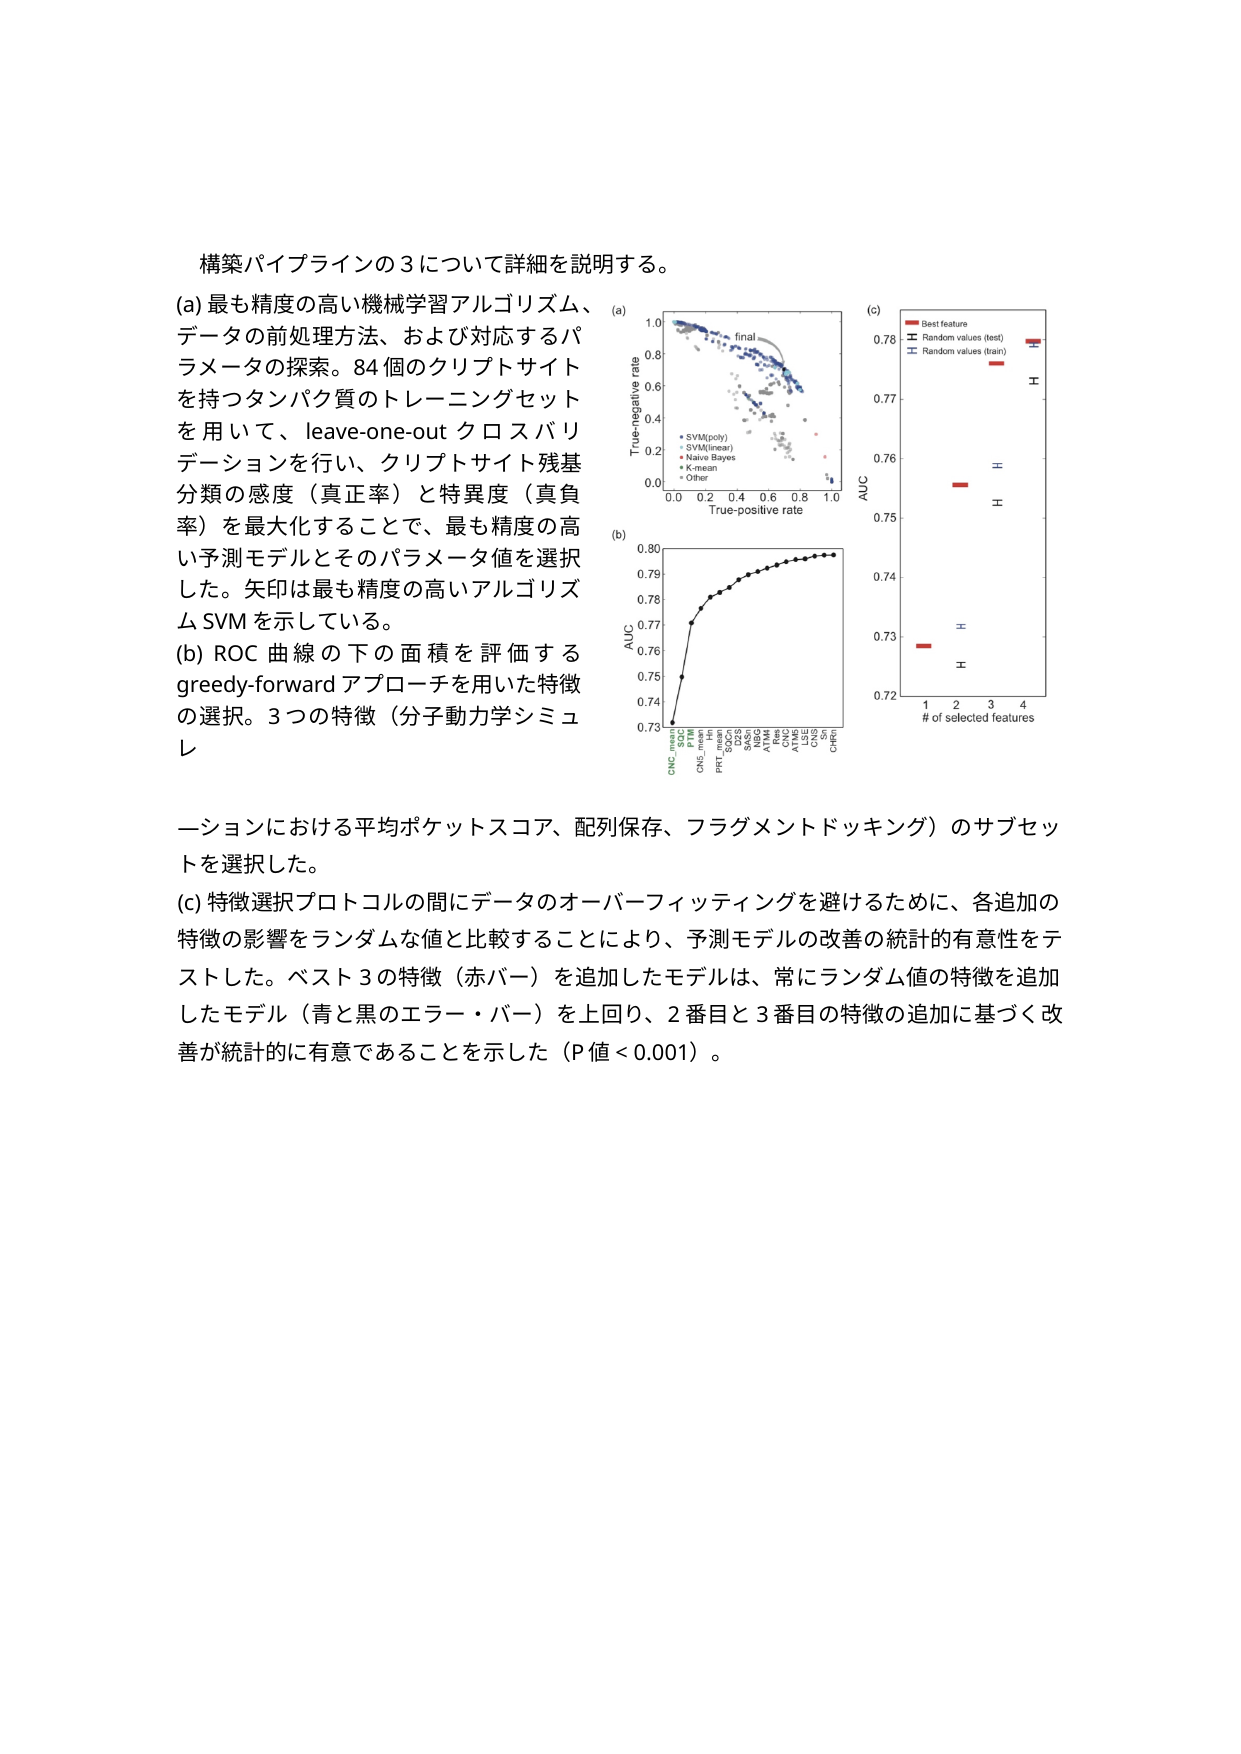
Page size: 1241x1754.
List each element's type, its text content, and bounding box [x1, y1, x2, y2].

text (c) 特徴選択プロトコルの間にデータのオーバーフィッティングを避けるために、各追加の特徴の影響をランダムな値と比較することにより、予測モデルの改善の統計的有意性をテストした。ベスト3の特徴（赤バー）を追加したモデルは、常にランダム値の特徴を追加したモデル（青と黒のエラー・バー）を上回り、2番目と3番目の特徴の追加に基づく改善が統計的に有意であることを示した（P値 < 0.001）。 [177, 882, 1063, 1069]
text ―ションにおける平均ポケットスコア、配列保存、フラグメントドッキング）のサブセットを選択した。 [177, 807, 1063, 882]
picture [607, 281, 1064, 783]
text 構築パイプラインの３について詳細を説明する。 [177, 244, 1063, 282]
